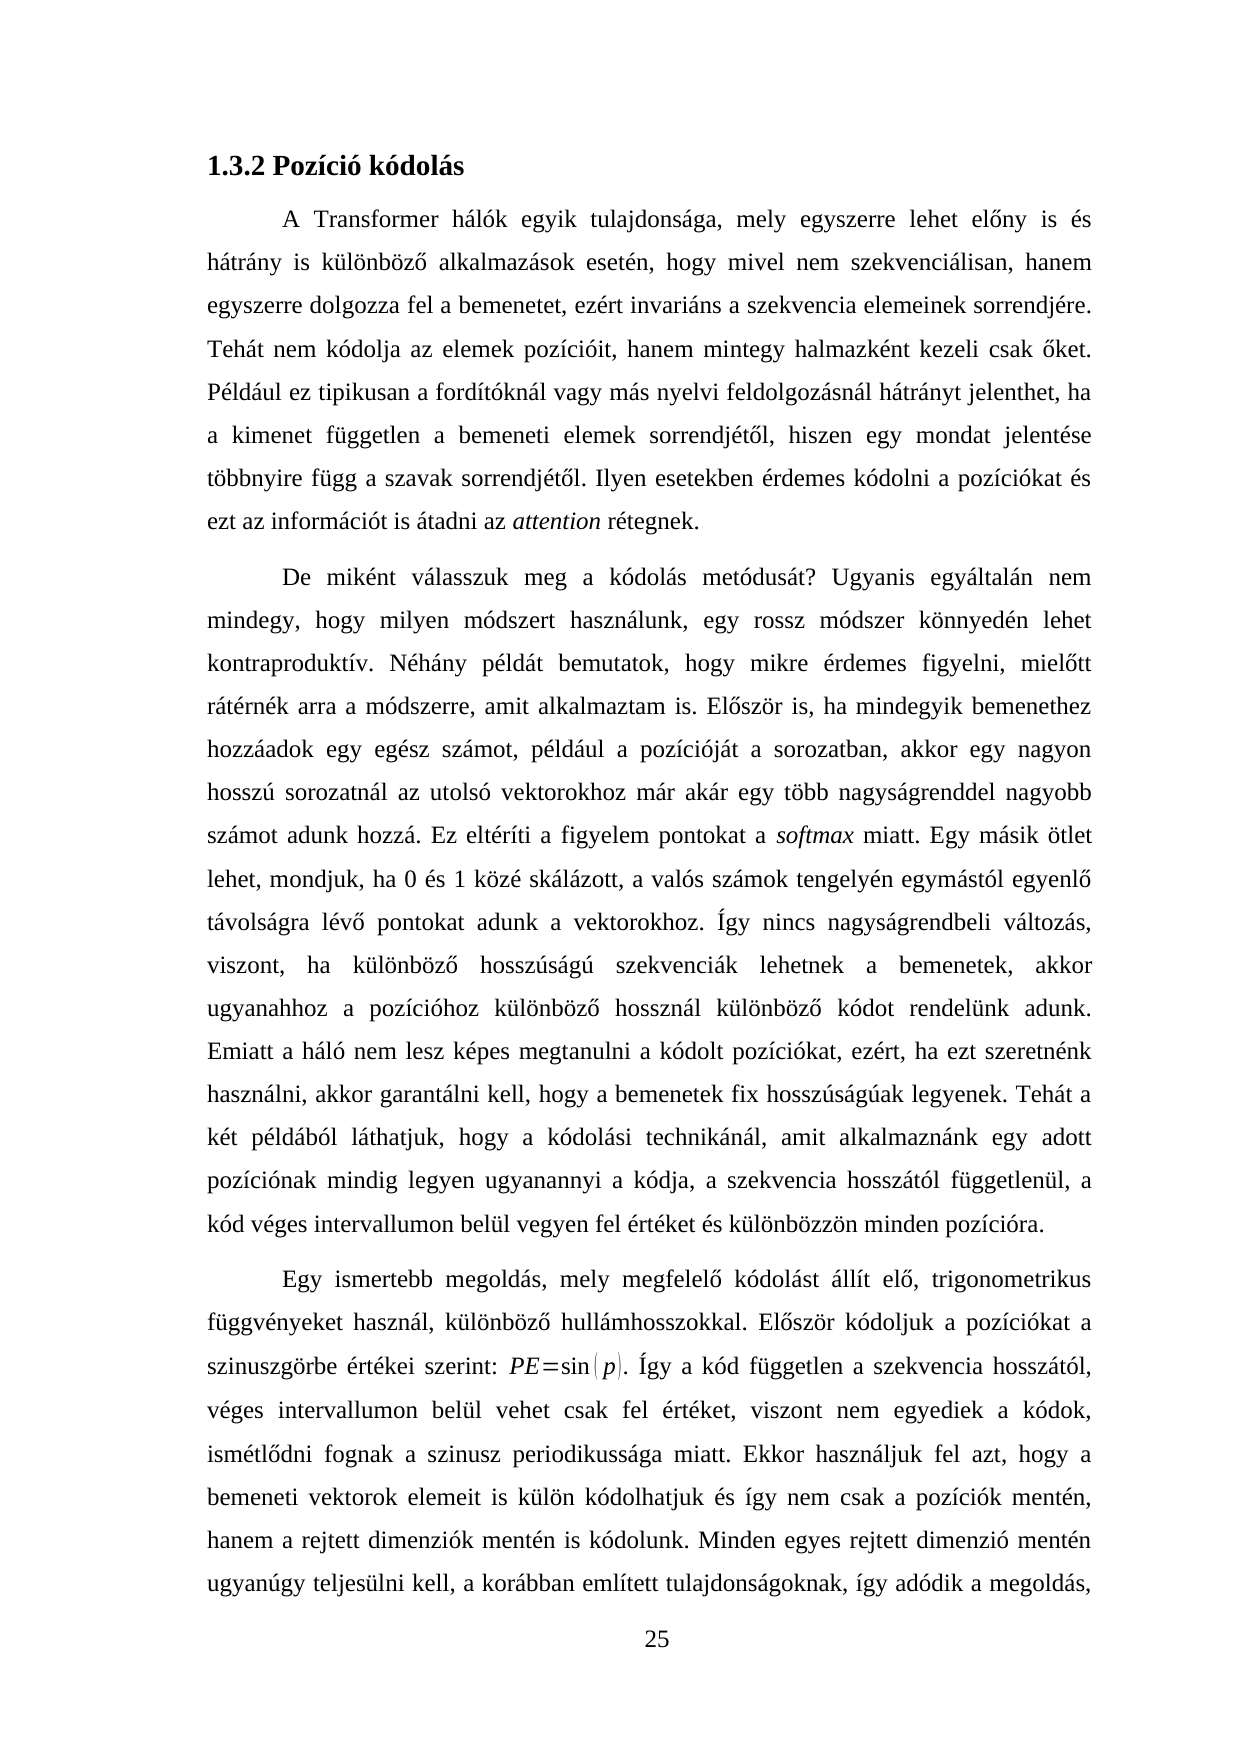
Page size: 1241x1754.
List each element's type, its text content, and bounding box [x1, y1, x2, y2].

text De miként válasszuk meg a kódolás metódusát? Ugyanis egyáltalán nem mindegy, hogy milyen módszert használunk, egy rossz módszer könnyedén lehet kontraproduktív. Néhány példát bemutatok, hogy mikre érdemes figyelni, mielőtt rátérnék arra a módszerre, amit alkalmaztam is. Először is, ha mindegyik bemenethez hozzáadok egy egész számot, például a pozícióját a sorozatban, akkor egy nagyon hosszú sorozatnál az utolsó vektorokhoz már akár egy több nagyságrenddel nagyobb számot adunk hozzá. Ez eltéríti a figyelem pontokat a softmax miatt. Egy másik ötlet lehet, mondjuk, ha 0 és 1 közé skálázott, a valós számok tengelyén egymástól egyenlő távolságra lévő pontokat adunk a vektorokhoz. Így nincs nagyságrendbeli változás, viszont, ha különböző hosszúságú szekvenciák lehetnek a bemenetek, akkor ugyanahhoz a pozícióhoz különböző hossznál különböző kódot rendelünk adunk. Emiatt a háló nem lesz képes megtanulni a kódolt pozíciókat, ezért, ha ezt szeretnénk használni, akkor garantálni kell, hogy a bemenetek fix hosszúságúak legyenek. Tehát a két példából láthatjuk, hogy a kódolási technikánál, amit alkalmaznánk egy adott pozíciónak mindig legyen ugyanannyi a kódja, a szekvencia hosszától függetlenül, a kód véges intervallumon belül vegyen fel értéket és különbözzön minden pozícióra. [207, 562, 1092, 1237]
subtitle Pozíció kódolás [207, 148, 1092, 181]
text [207, 1264, 1092, 1597]
text A Transformer hálók egyik tulajdonsága, mely egyszerre lehet előny is és hátrány is különböző alkalmazások esetén, hogy mivel nem szekvenciálisan, hanem egyszerre dolgozza fel a bemenetet, ezért invariáns a szekvencia elemeinek sorrendjére. Tehát nem kódolja az elemek pozícióit, hanem mintegy halmazként kezeli csak őket. Például ez tipikusan a fordítóknál vagy más nyelvi feldolgozásnál hátrányt jelenthet, ha a kimenet független a bemeneti elemek sorrendjétől, hiszen egy mondat jelentése többnyire függ a szavak sorrendjétől. Ilyen esetekben érdemes kódolni a pozíciókat és ezt az információt is átadni az attention rétegnek. [207, 204, 1092, 535]
